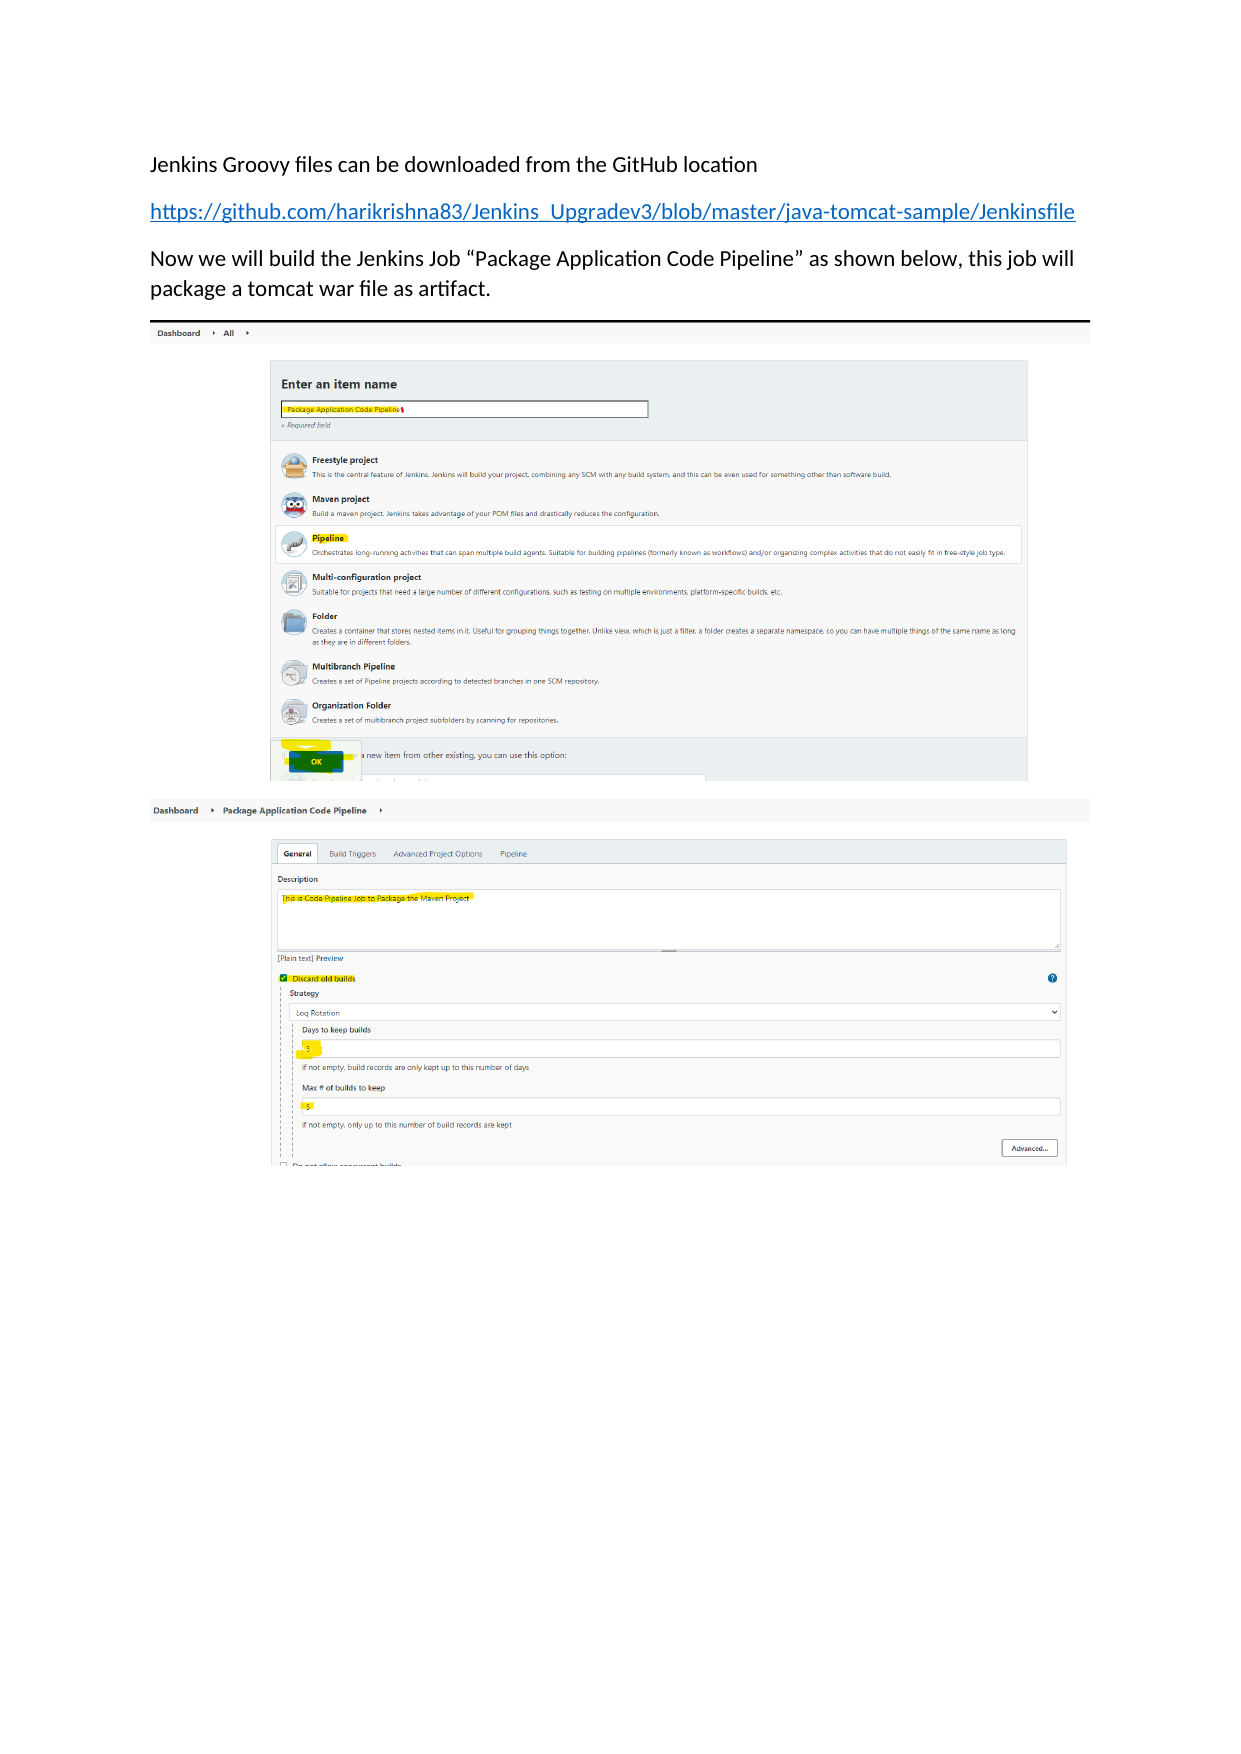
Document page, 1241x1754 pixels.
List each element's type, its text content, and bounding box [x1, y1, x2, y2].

picture [150, 799, 1091, 1166]
text Now we will build the Jenkins Job “Package Application Code Pipeline” as shown below, this job will package a tomcat war file as artifact. [150, 244, 1090, 302]
text Jenkins Groovy files can be downloaded from the GitHub location [150, 150, 1090, 178]
text https://github.com/harikrishna83/Jenkins_Upgradev3/blob/master/java-tomcat-sample/Jenkinsfile [150, 197, 1090, 225]
picture [150, 320, 1091, 781]
